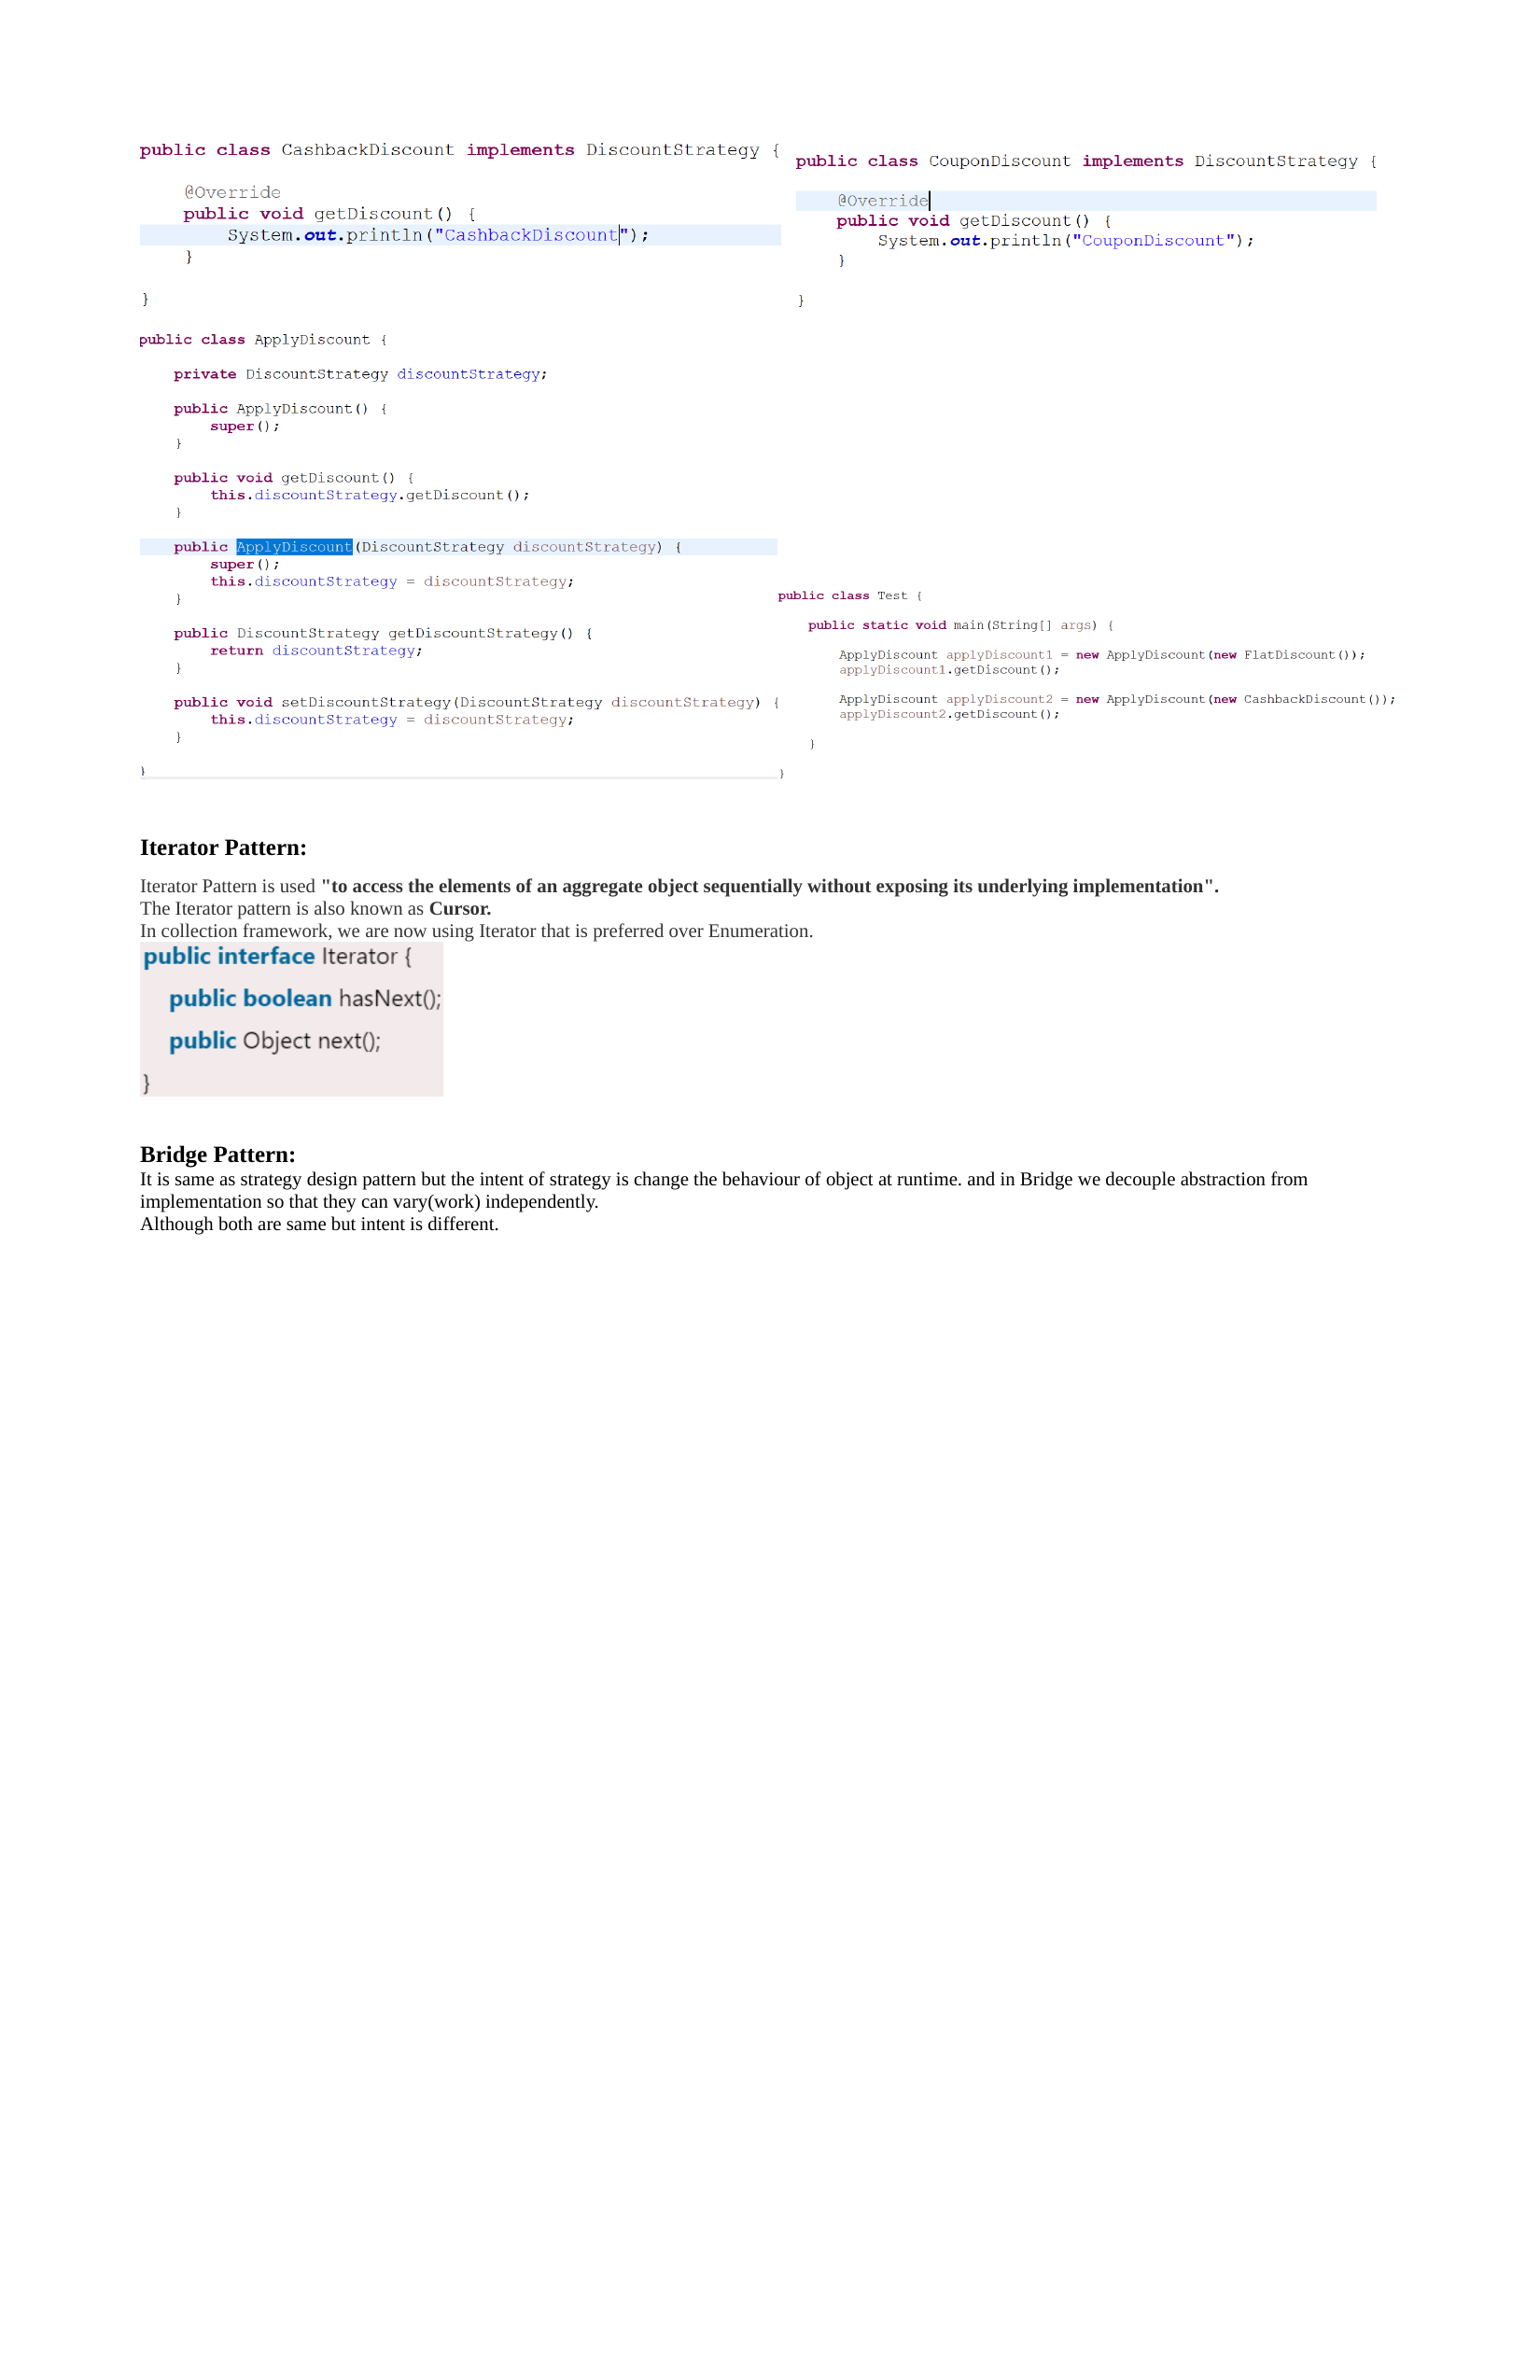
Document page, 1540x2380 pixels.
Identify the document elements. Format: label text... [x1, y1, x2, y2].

text The Iterator pattern is also known as Cursor. [140, 897, 1400, 919]
text Although both are same but intent is different. [140, 1212, 1400, 1235]
subtitle Iterator Pattern: [140, 833, 1400, 861]
picture [140, 140, 781, 310]
picture [795, 152, 1378, 310]
text Iterator Pattern is used "to access the elements of an aggregate object sequentially without exposing its underlying implementation". [140, 875, 1400, 897]
picture [140, 942, 444, 1097]
text Bridge Pattern: [140, 1141, 1400, 1168]
text It is same as strategy design pattern but the intent of strategy is change the behaviour of object at runtime. and in Bridge we decouple abstraction from implementation so that they can vary(work) independently. [140, 1168, 1400, 1212]
picture [140, 331, 1396, 779]
text In collection framework, we are now using Iterator that is preferred over Enumeration. [140, 919, 1400, 942]
